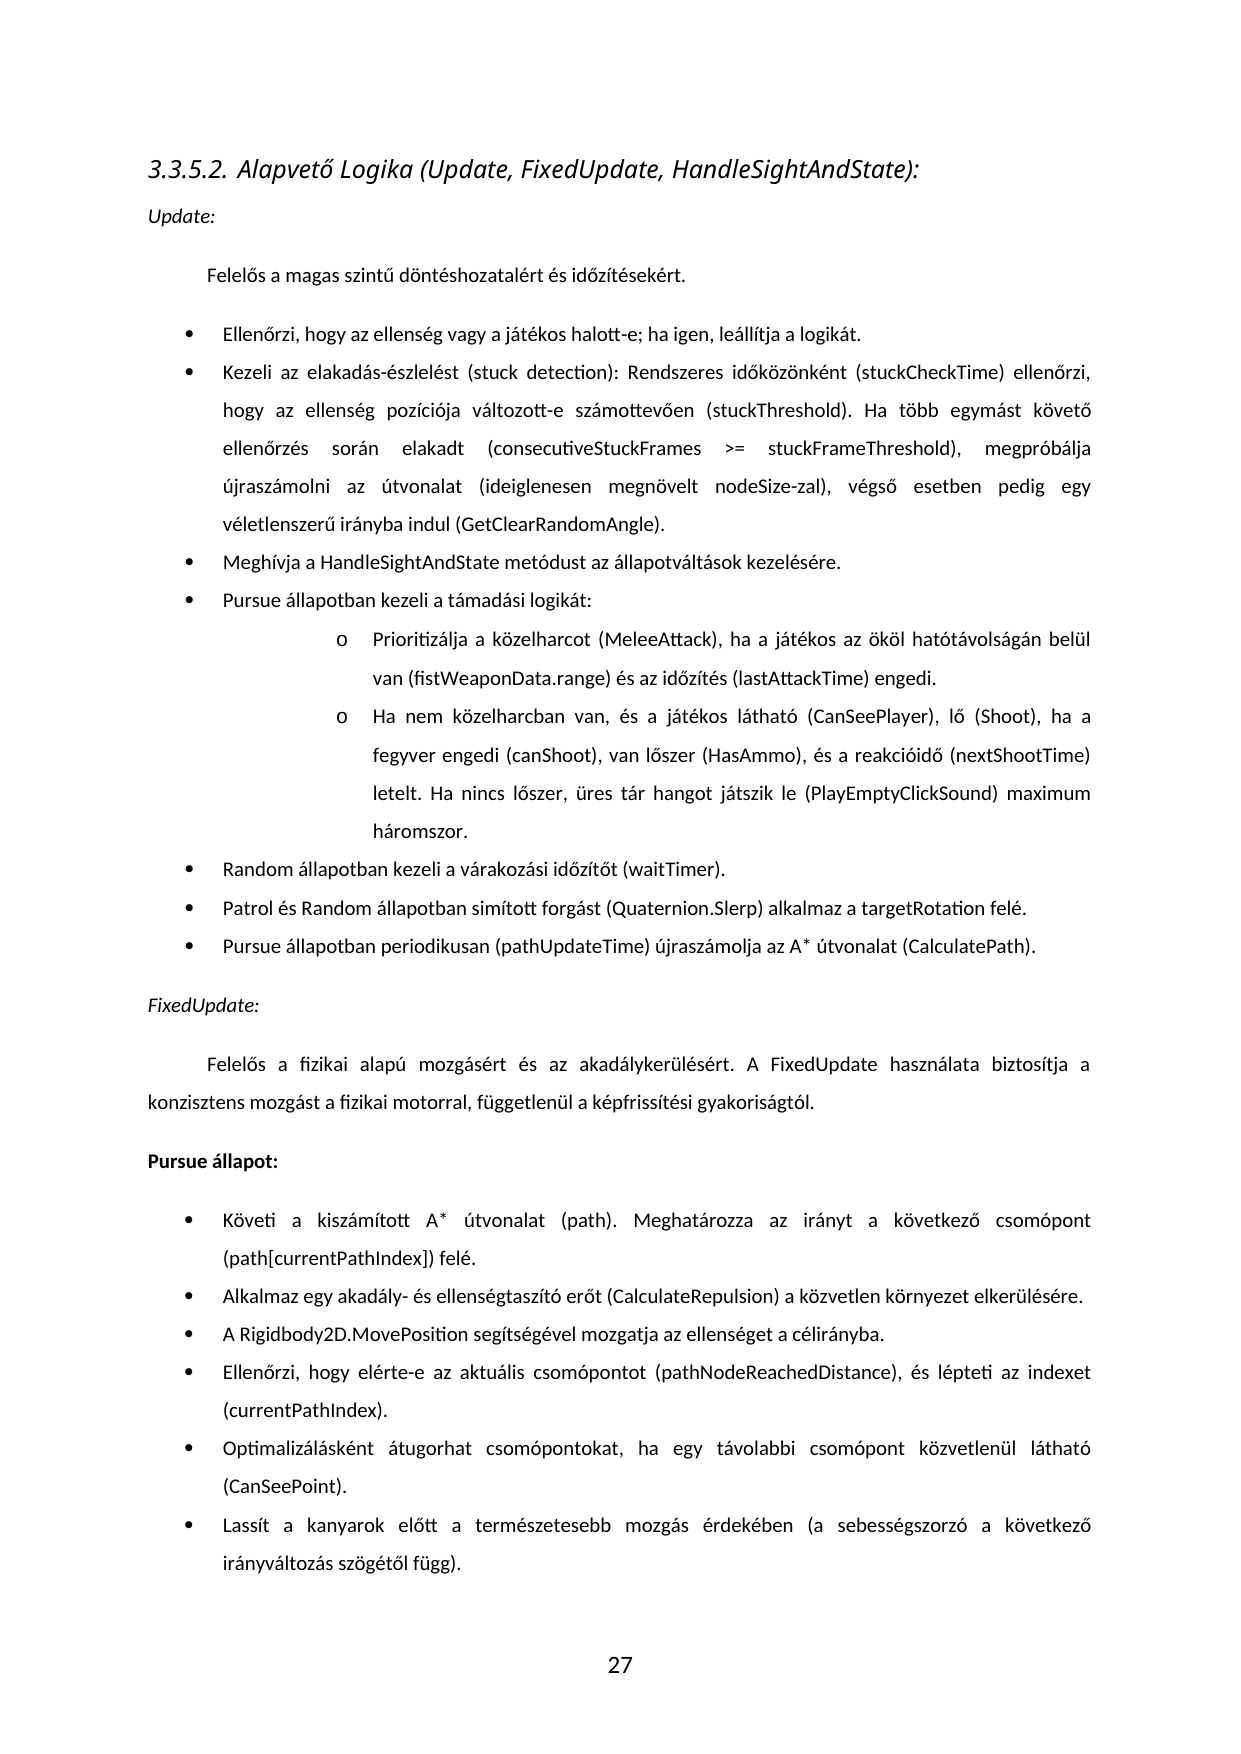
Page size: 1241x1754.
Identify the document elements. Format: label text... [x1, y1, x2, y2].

list Ellenőrzi, hogy elérte-e az aktuális csomópontot (pathNodeReachedDistance), és lépteti az indexet (currentPathIndex). [185, 1359, 1092, 1423]
list Prioritizálja a közelharcot (MeleeAttack), ha a játékos az ököl hatótávolságán belül van (fistWeaponData.range) és az időzítés (lastAttackTime) engedi. [336, 626, 1092, 690]
list Lassít a kanyarok előtt a természetesebb mozgás érdekében (a sebességszorzó a következő irányváltozás szögétől függ). [185, 1512, 1092, 1575]
list Ellenőrzi, hogy az ellenség vagy a játékos halott-e; ha igen, leállítja a logikát. [186, 321, 1092, 346]
list Kezeli az elakadás-észlelést (stuck detection): Rendszeres időközönként (stuckCheckTime) ellenőrzi, hogy az ellenség pozíciója változott-e számottevően (stuckThreshold). Ha több egymást követő ellenőrzés során elakadt (consecutiveStuckFrames >= stuckFrameThreshold), megpróbálja újraszámolni az útvonalat (ideiglenesen megnövelt nodeSize-zal), végső esetben pedig egy véletlenszerű irányba indul (GetClearRandomAngle). [186, 359, 1092, 537]
list Alkalmaz egy akadály- és ellenségtaszító erőt (CalculateRepulsion) a közvetlen környezet elkerülésére. [185, 1283, 1092, 1308]
text Felelős a magas szintű döntéshozatalért és időzítésekért. [148, 262, 1092, 287]
list Pursue állapotban kezeli a támadási logikát: [186, 588, 1092, 613]
list Patrol és Random állapotban simított forgást (Quaternion.Slerp) alkalmaz a targetRotation felé. [186, 895, 1092, 920]
list Meghívja a HandleSightAndState metódust az állapotváltások kezelésére. [186, 549, 1092, 575]
list Optimalizálásként átugorhat csomópontokat, ha egy távolabbi csomópont közvetlenül látható (CanSeePoint). [185, 1436, 1092, 1499]
list A Rigidbody2D.MovePosition segítségével mozgatja az ellenséget a célirányba. [185, 1321, 1092, 1347]
text FixedUpdate: [148, 992, 1092, 1017]
list Pursue állapotban periodikusan (pathUpdateTime) újraszámolja az A* útvonalat (CalculatePath). [186, 933, 1092, 958]
text Update: [148, 203, 1092, 228]
subtitle Alapvető Logika (Update, FixedUpdate, HandleSightAndState): [148, 152, 1092, 186]
list Ha nem közelharcban van, és a játékos látható (CanSeePlayer), lő (Shoot), ha a fegyver engedi (canShoot), van lőszer (HasAmmo), és a reakcióidő (nextShootTime) letelt. Ha nincs lőszer, üres tár hangot játszik le (PlayEmptyClickSound) maximum háromszor. [336, 703, 1092, 844]
list Követi a kiszámított A* útvonalat (path). Meghatározza az irányt a következő csomópont (path[currentPathIndex]) felé. [185, 1207, 1092, 1270]
text Pursue állapot: [148, 1148, 1092, 1173]
text Felelős a fizikai alapú mozgásért és az akadálykerülésért. A FixedUpdate használata biztosítja a konzisztens mozgást a fizikai motorral, függetlenül a képfrissítési gyakoriságtól. [148, 1051, 1092, 1114]
list Random állapotban kezeli a várakozási időzítőt (waitTimer). [186, 857, 1092, 882]
